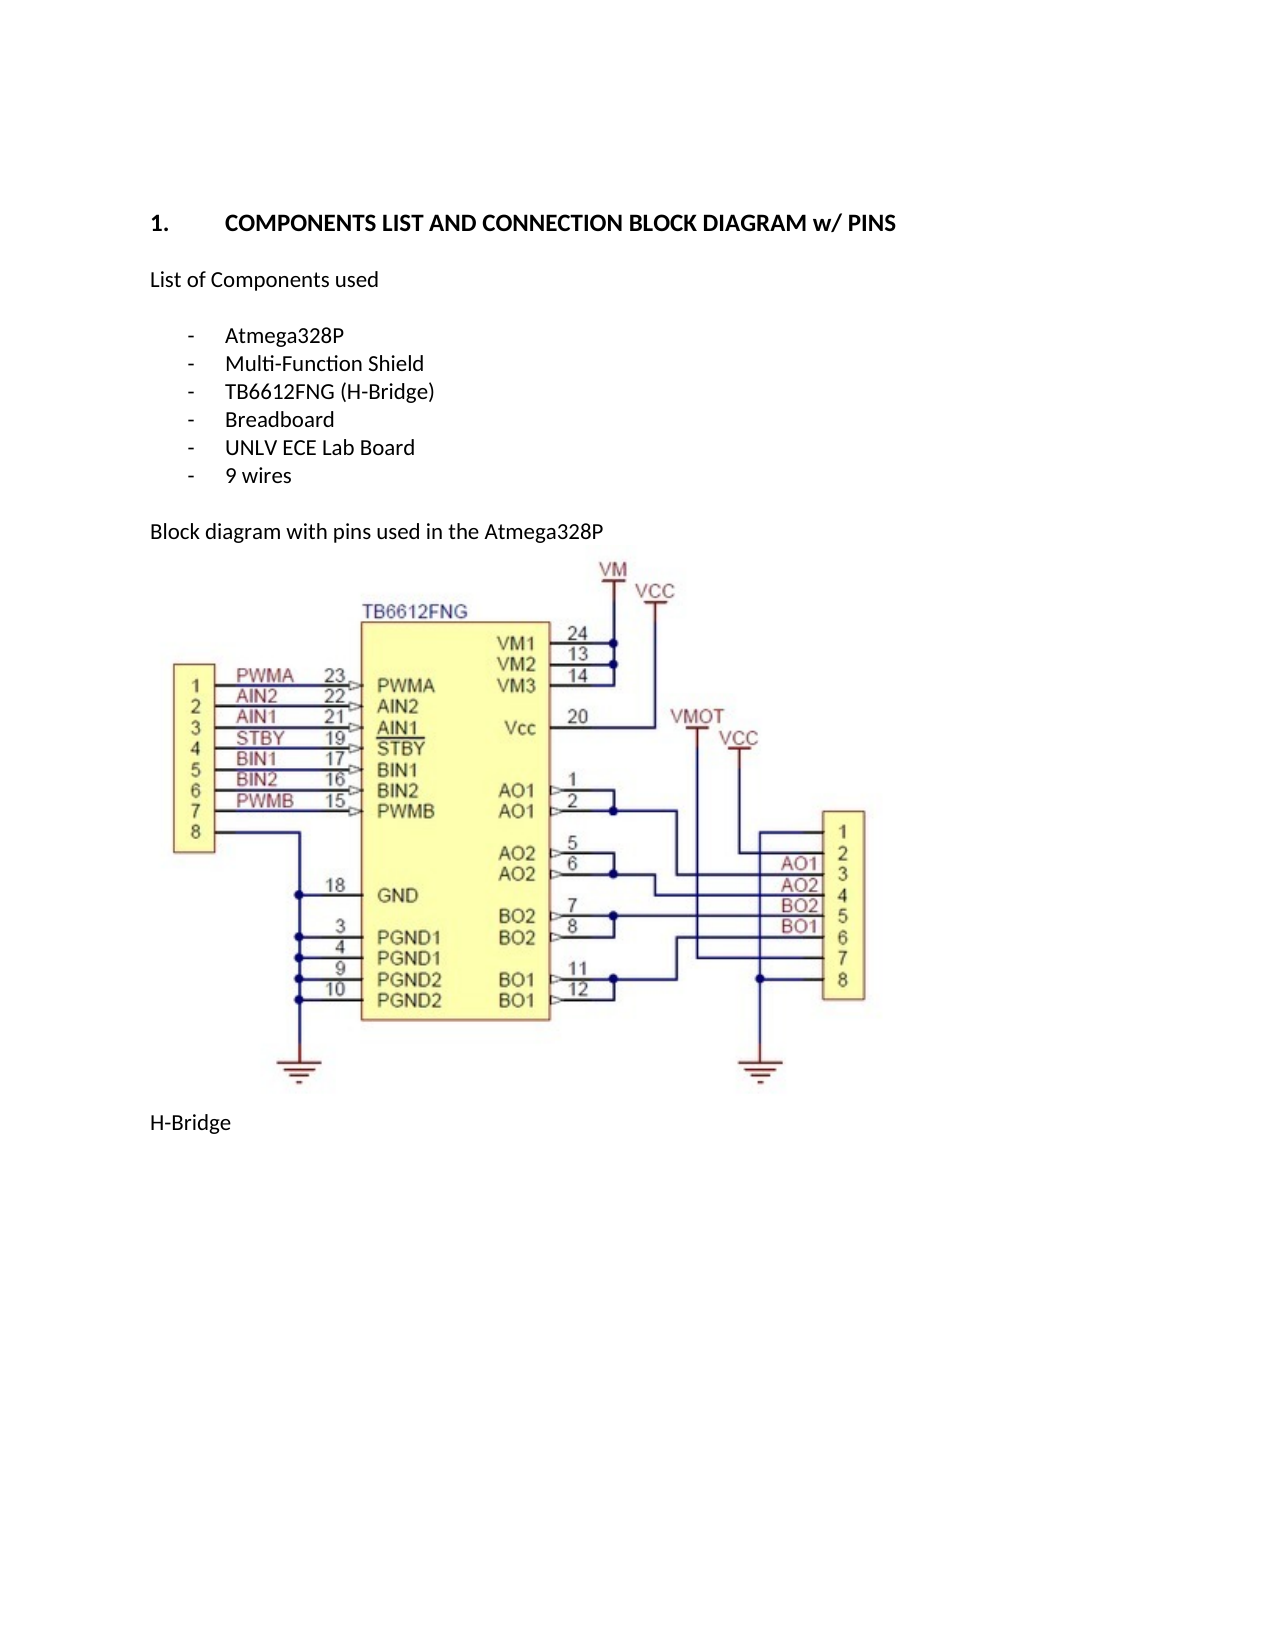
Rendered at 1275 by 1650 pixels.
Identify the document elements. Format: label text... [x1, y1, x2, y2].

list 9 wires [187, 461, 1125, 489]
text List of Components used [150, 265, 1125, 293]
picture [150, 545, 883, 1108]
list TB6612FNG (H-Bridge) [187, 377, 1125, 405]
list Multi-Function Shield [187, 349, 1125, 377]
list UNLV ECE Lab Board [187, 433, 1125, 461]
text Block diagram with pins used in the Atmega328P [150, 517, 1125, 546]
list Breadboard [187, 405, 1125, 433]
list COMPONENTS LIST AND CONNECTION BLOCK DIAGRAM w/ PINS [150, 207, 1125, 237]
text H-Bridge [150, 1108, 1125, 1136]
list Atmega328P [187, 321, 1125, 349]
